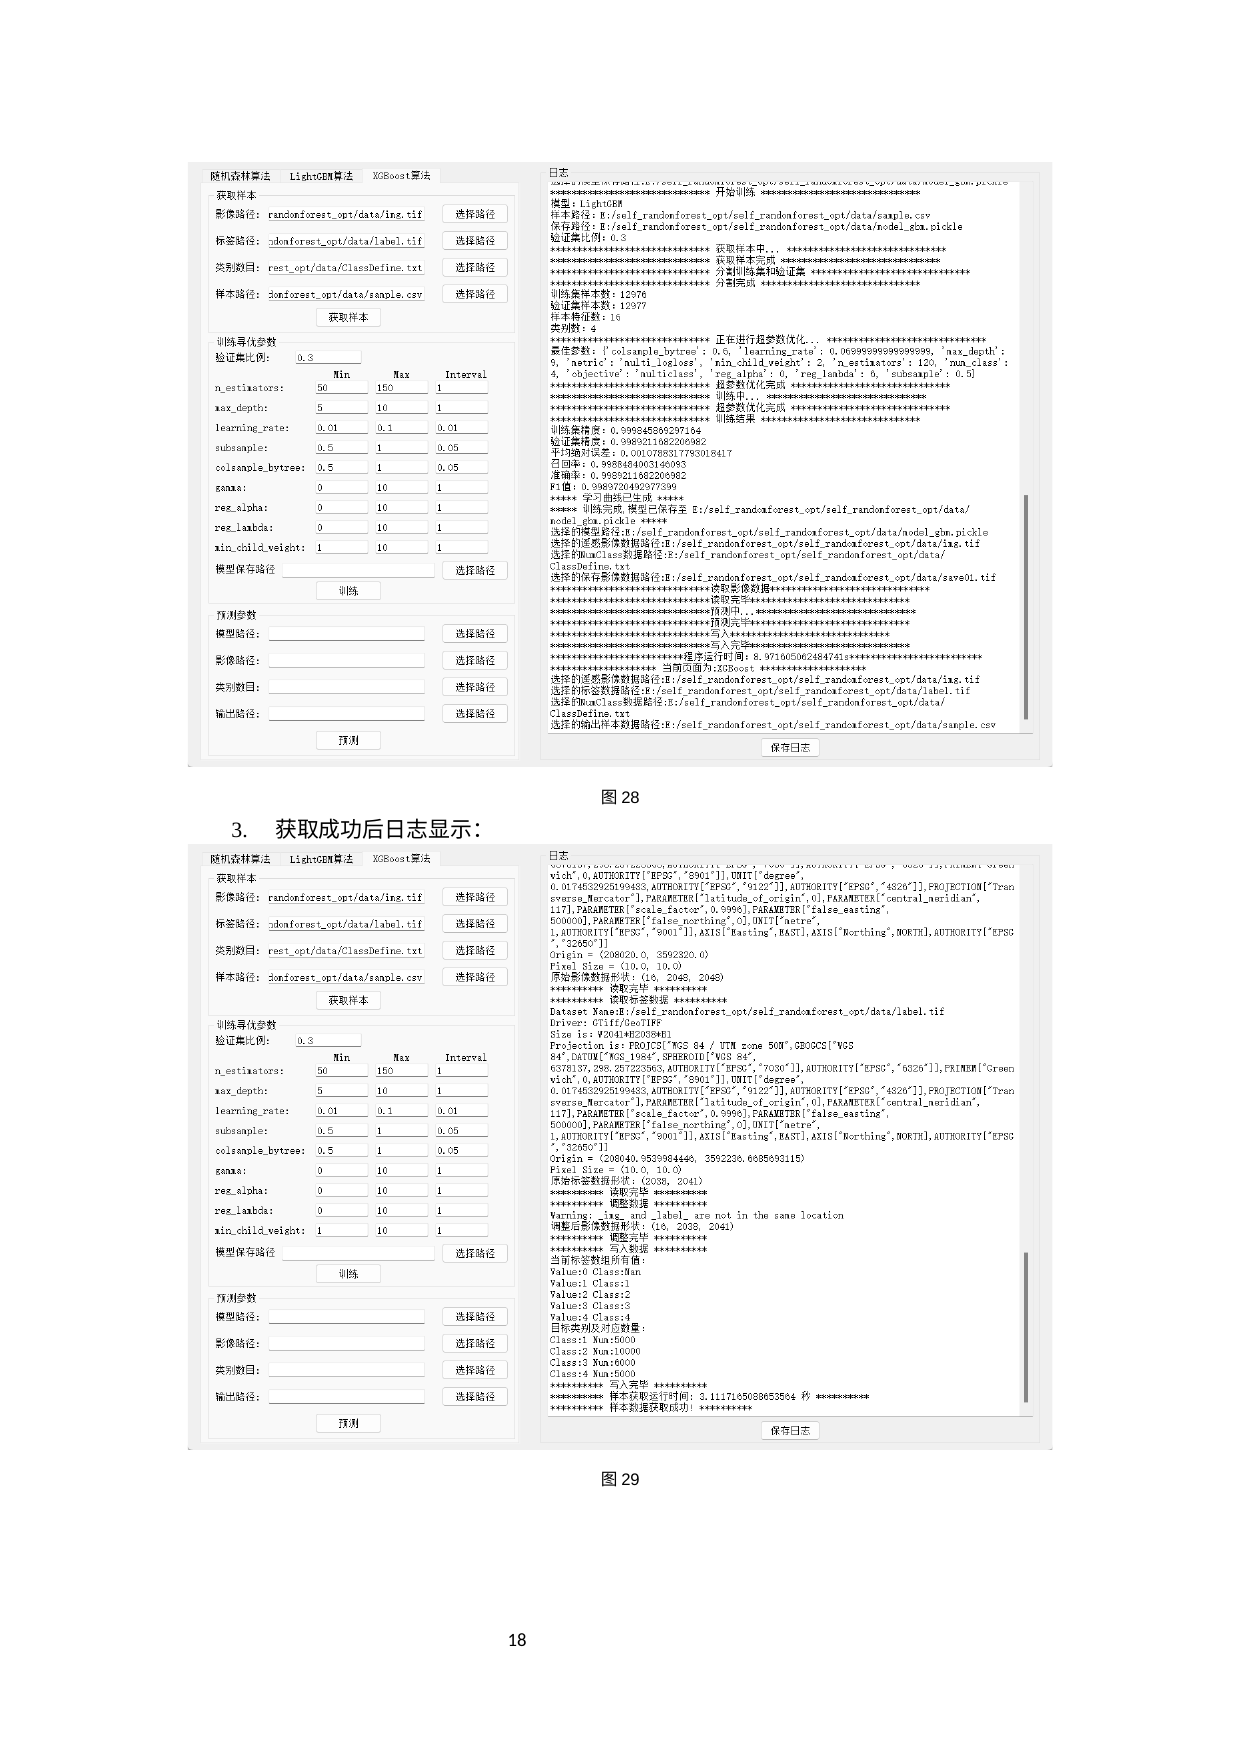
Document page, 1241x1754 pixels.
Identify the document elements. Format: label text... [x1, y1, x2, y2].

list 获取成功后日志显示： [187, 812, 1053, 844]
picture [187, 844, 1053, 1450]
picture [187, 162, 1053, 767]
